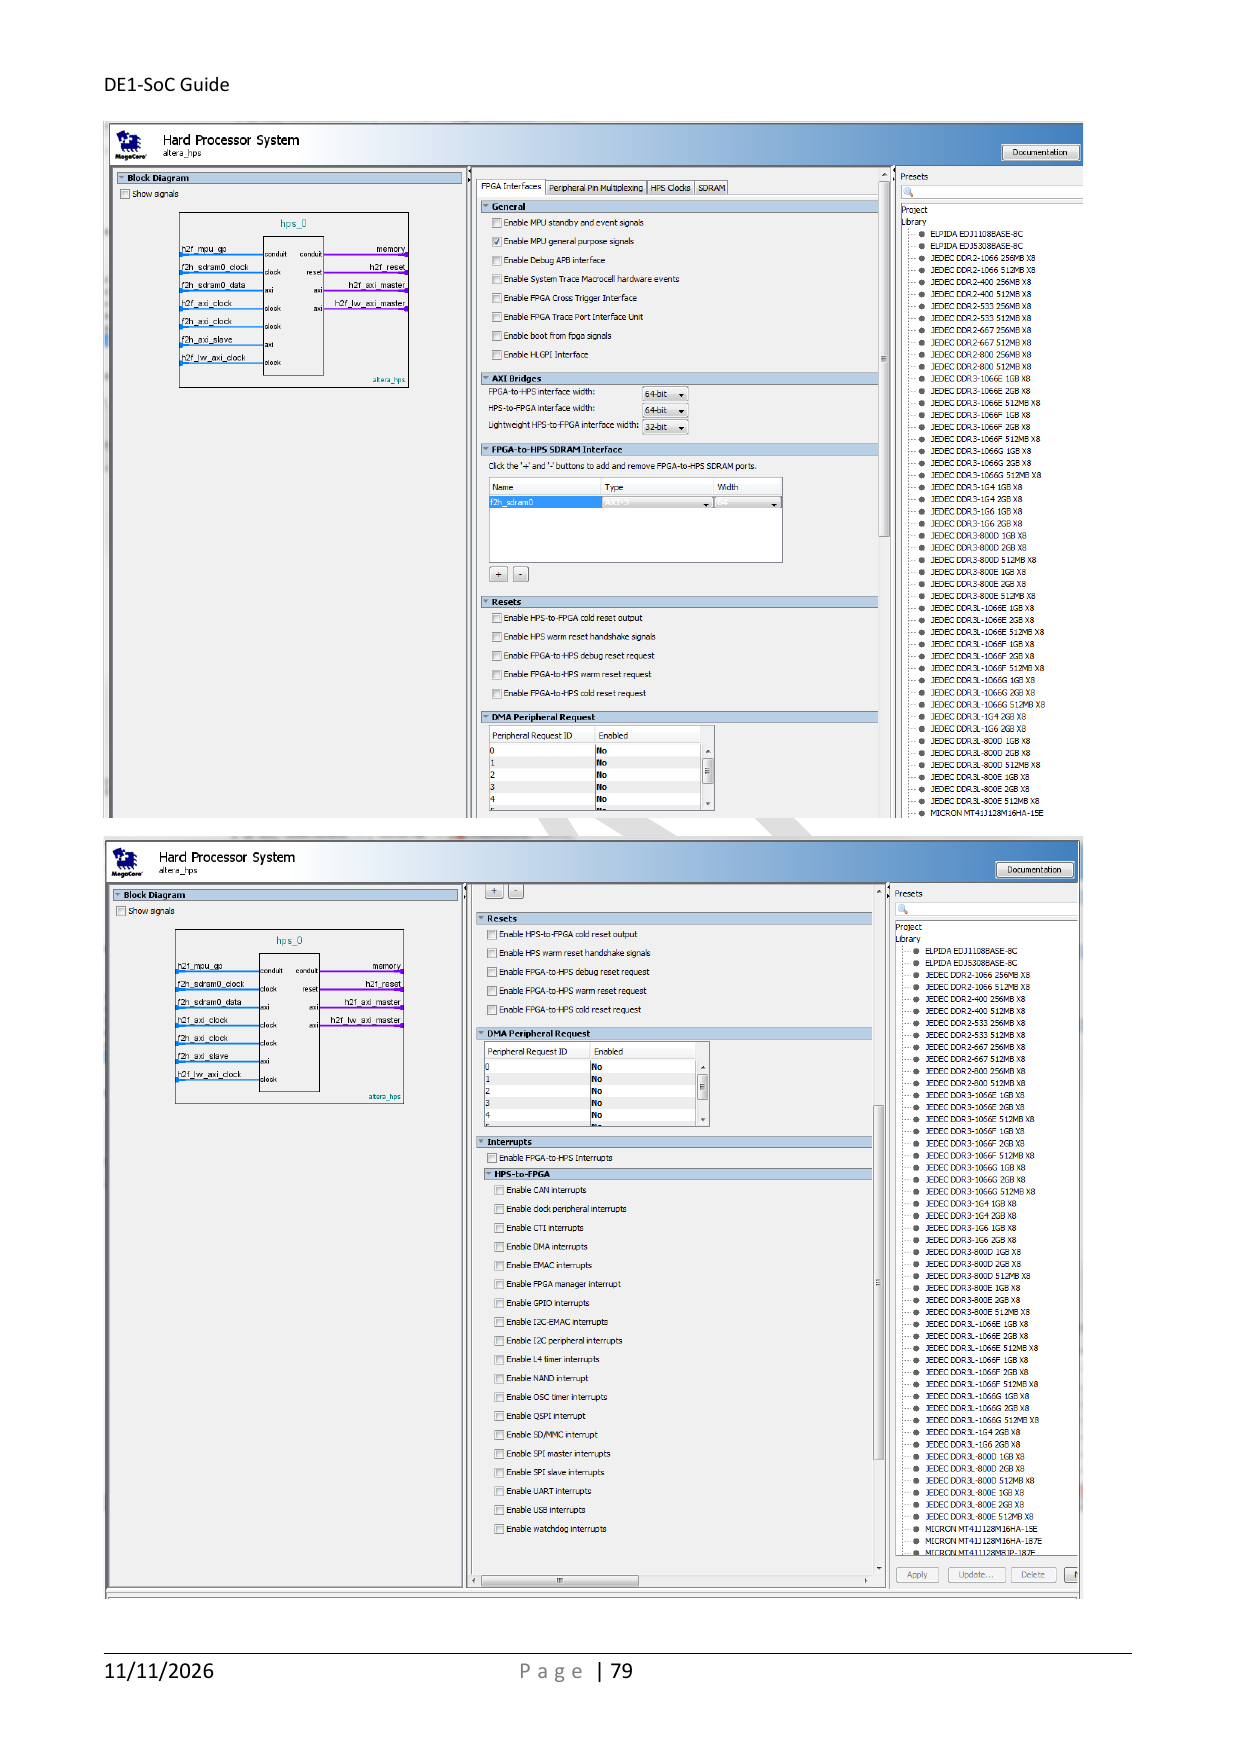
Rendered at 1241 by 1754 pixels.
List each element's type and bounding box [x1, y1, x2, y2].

picture [103, 836, 1084, 1599]
picture [103, 121, 1084, 818]
